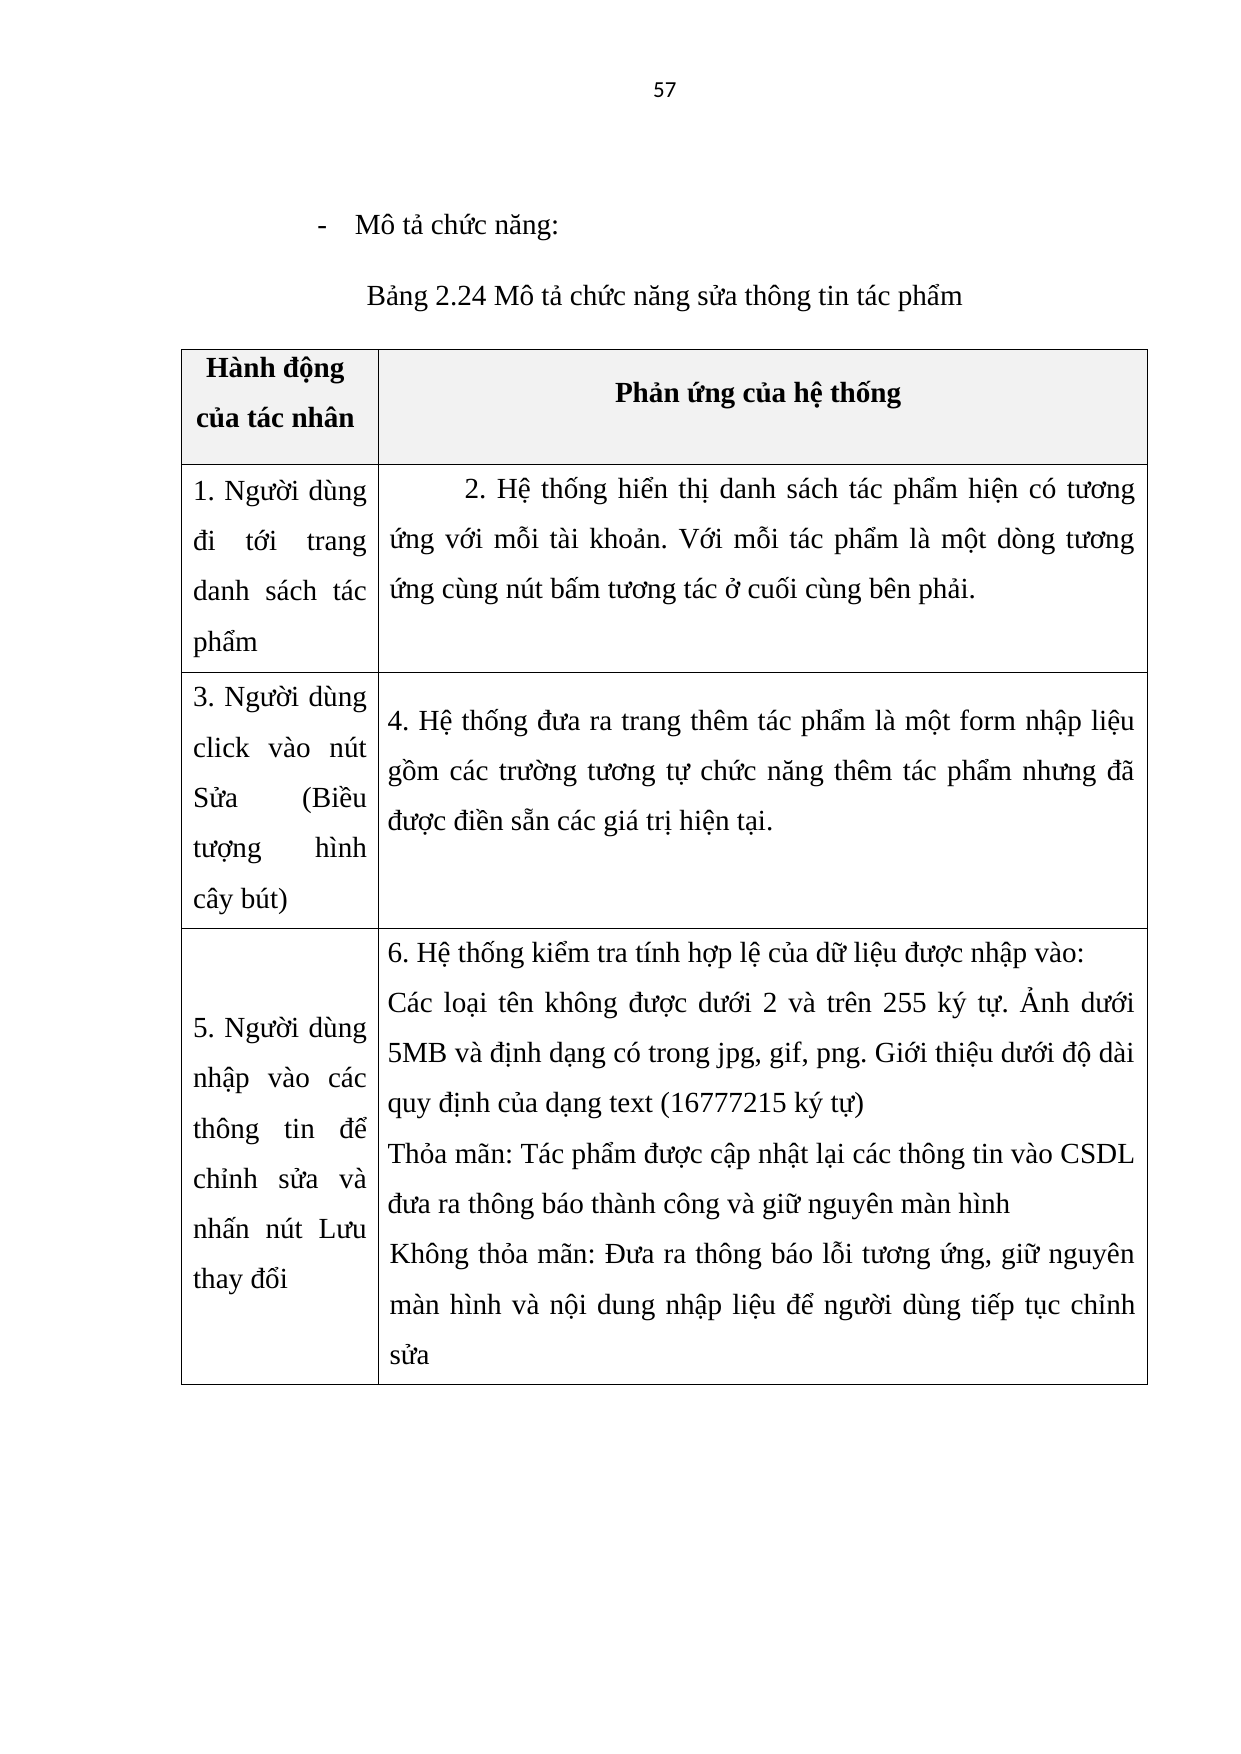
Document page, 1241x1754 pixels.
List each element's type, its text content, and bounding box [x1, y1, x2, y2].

table_cell 5. Người dùng nhập vào các thông tin để chỉnh sửa và nhấn nút Lưu thay đổi [182, 929, 378, 1384]
table_cell 2. Hệ thống hiển thị danh sách tác phẩm hiện có tương ứng với mỗi tài khoản. Với mỗi tác phẩm là một dòng tương ứng cùng nút bấm tương tác ở cuối cùng bên phải. [379, 465, 1147, 672]
table_cell 4. Hệ thống đưa ra trang thêm tác phẩm là một form nhập liệu gồm các trường tương tự chức năng thêm tác phẩm nhưng đã được điền sẵn các giá trị hiện tại. [379, 673, 1147, 927]
table_cell 1. Người dùng đi tới trang danh sách tác phẩm [182, 465, 378, 672]
table_cell 6. Hệ thống kiểm tra tính hợp lệ của dữ liệu được nhập vào: Các loại tên không được dưới 2 và trên 255 ký tự. Ảnh dưới 5MB và định dạng có trong jpg, gif, png. Giới thiệu dưới độ dài quy định của dạng text (16777215 ký tự) Thỏa mãn: Tác phẩm được cập nhật lại các thông tin vào CSDL đưa ra thông báo thành công và giữ nguyên màn hình Không thỏa mãn: Đưa ra thông báo lỗi tương ứng, giữ nguyên màn hình và nội dung nhập liệu để người dùng tiếp tục chỉnh sửa [379, 929, 1147, 1384]
table_header Phản ứng của hệ thống [379, 350, 1147, 464]
table_header Hành động của tác nhân [182, 350, 378, 464]
list Mô tả chức năng: [317, 207, 1122, 240]
table_cell 3. Người dùng click vào nút Sửa (Biều tượng hình cây bút) [182, 673, 378, 927]
